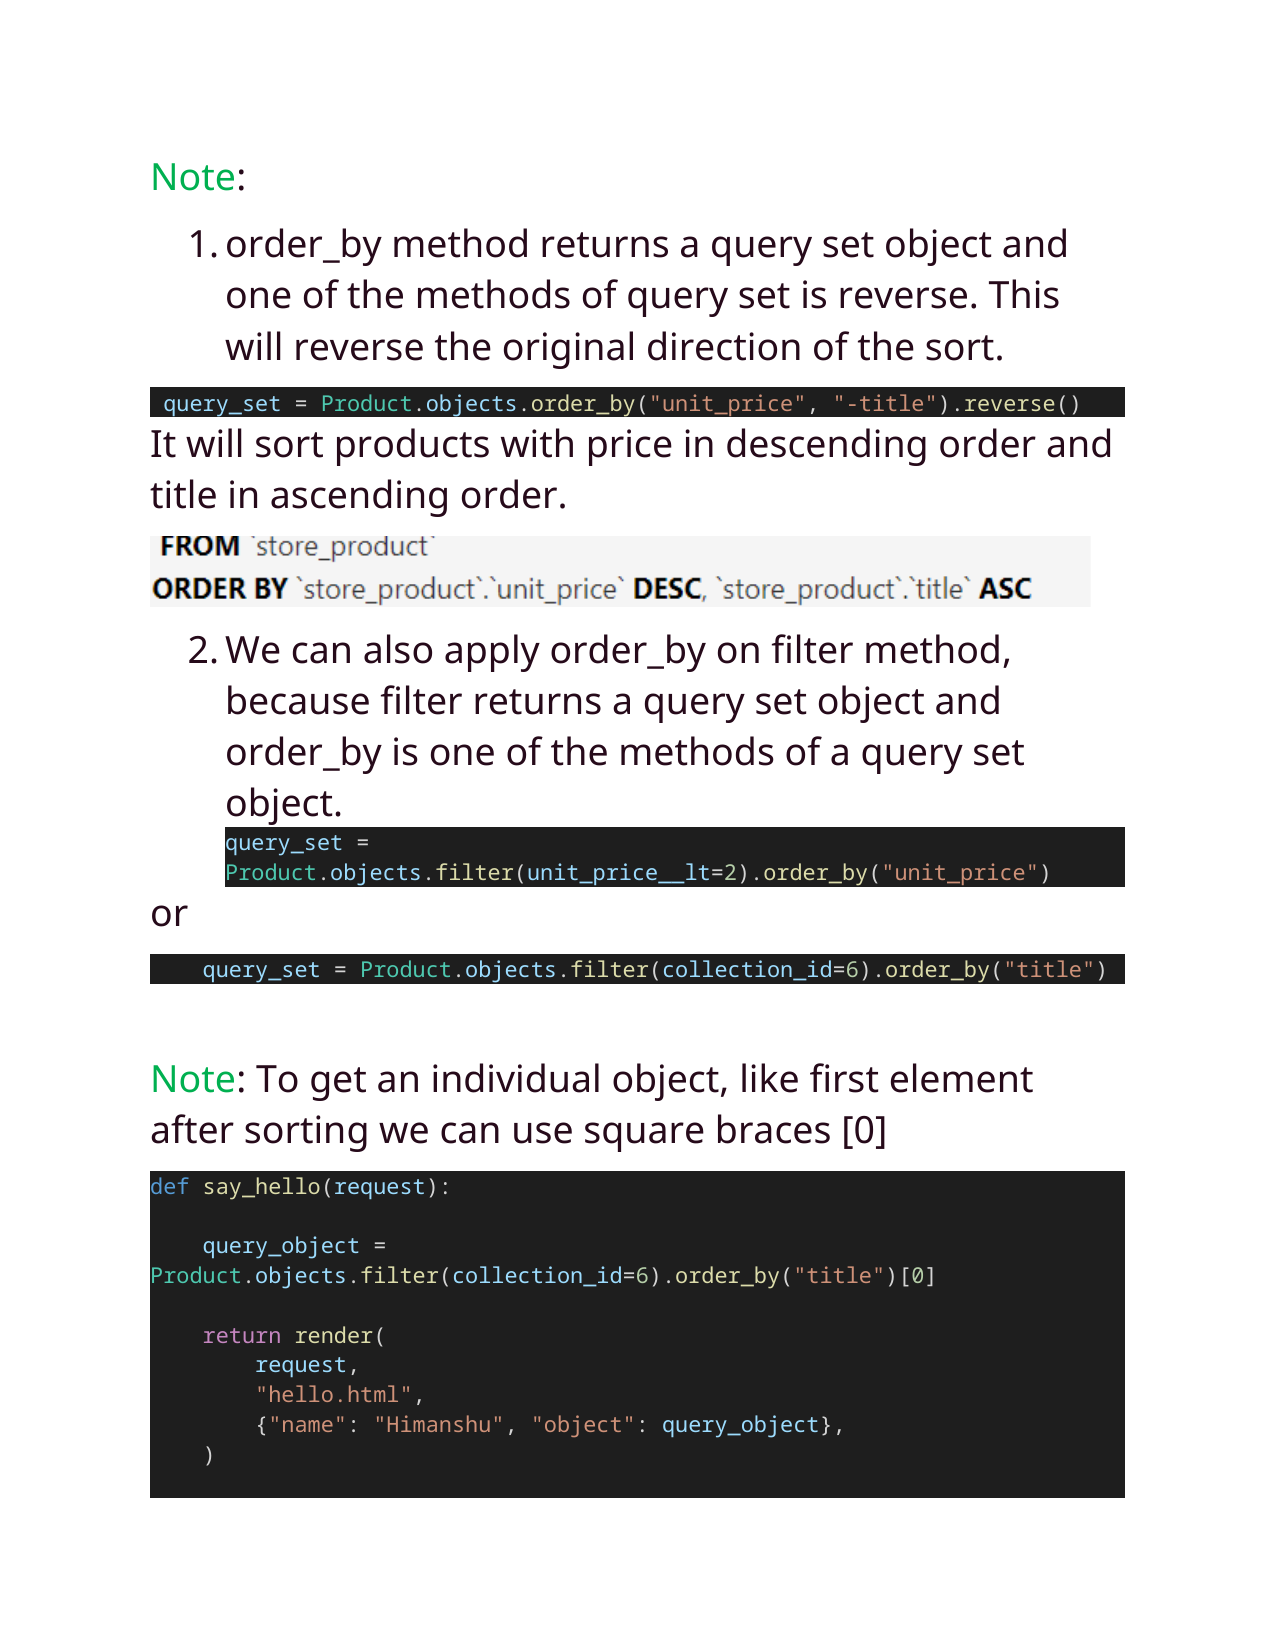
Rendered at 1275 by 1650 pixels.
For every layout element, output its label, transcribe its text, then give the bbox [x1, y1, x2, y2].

text It will sort products with price in descending order and title in ascending order. [150, 417, 1125, 519]
text or [150, 887, 1125, 938]
list order_by method returns a query set object and one of the methods of query set is reverse. This will reverse the original direction of the sort. [187, 218, 1125, 371]
picture [150, 536, 1091, 607]
text return render( [150, 1320, 1125, 1349]
text Note: To get an individual object, like first element after sorting we can use square braces [0] [150, 1052, 1125, 1154]
list query_set = Product.objects.filter(unit_price__lt=2).order_by("unit_price") [225, 827, 1125, 887]
text ) [150, 1439, 1125, 1469]
text query_set = Product.objects.order_by("unit_price", "-title").reverse() [150, 387, 1125, 417]
text def say_hello(request): [150, 1171, 1125, 1201]
text query_set = Product.objects.filter(collection_id=6).order_by("title") [150, 954, 1125, 984]
text "hello.html", [150, 1379, 1125, 1409]
list We can also apply order_by on filter method, because filter returns a query set object and order_by is one of the methods of a query set object. [187, 623, 1125, 827]
text request, [150, 1349, 1125, 1379]
text {"name": "Himanshu", "object": query_object}, [150, 1409, 1125, 1439]
text Note: [150, 150, 1125, 201]
text query_object = Product.objects.filter(collection_id=6).order_by("title")[0] [150, 1230, 1125, 1290]
